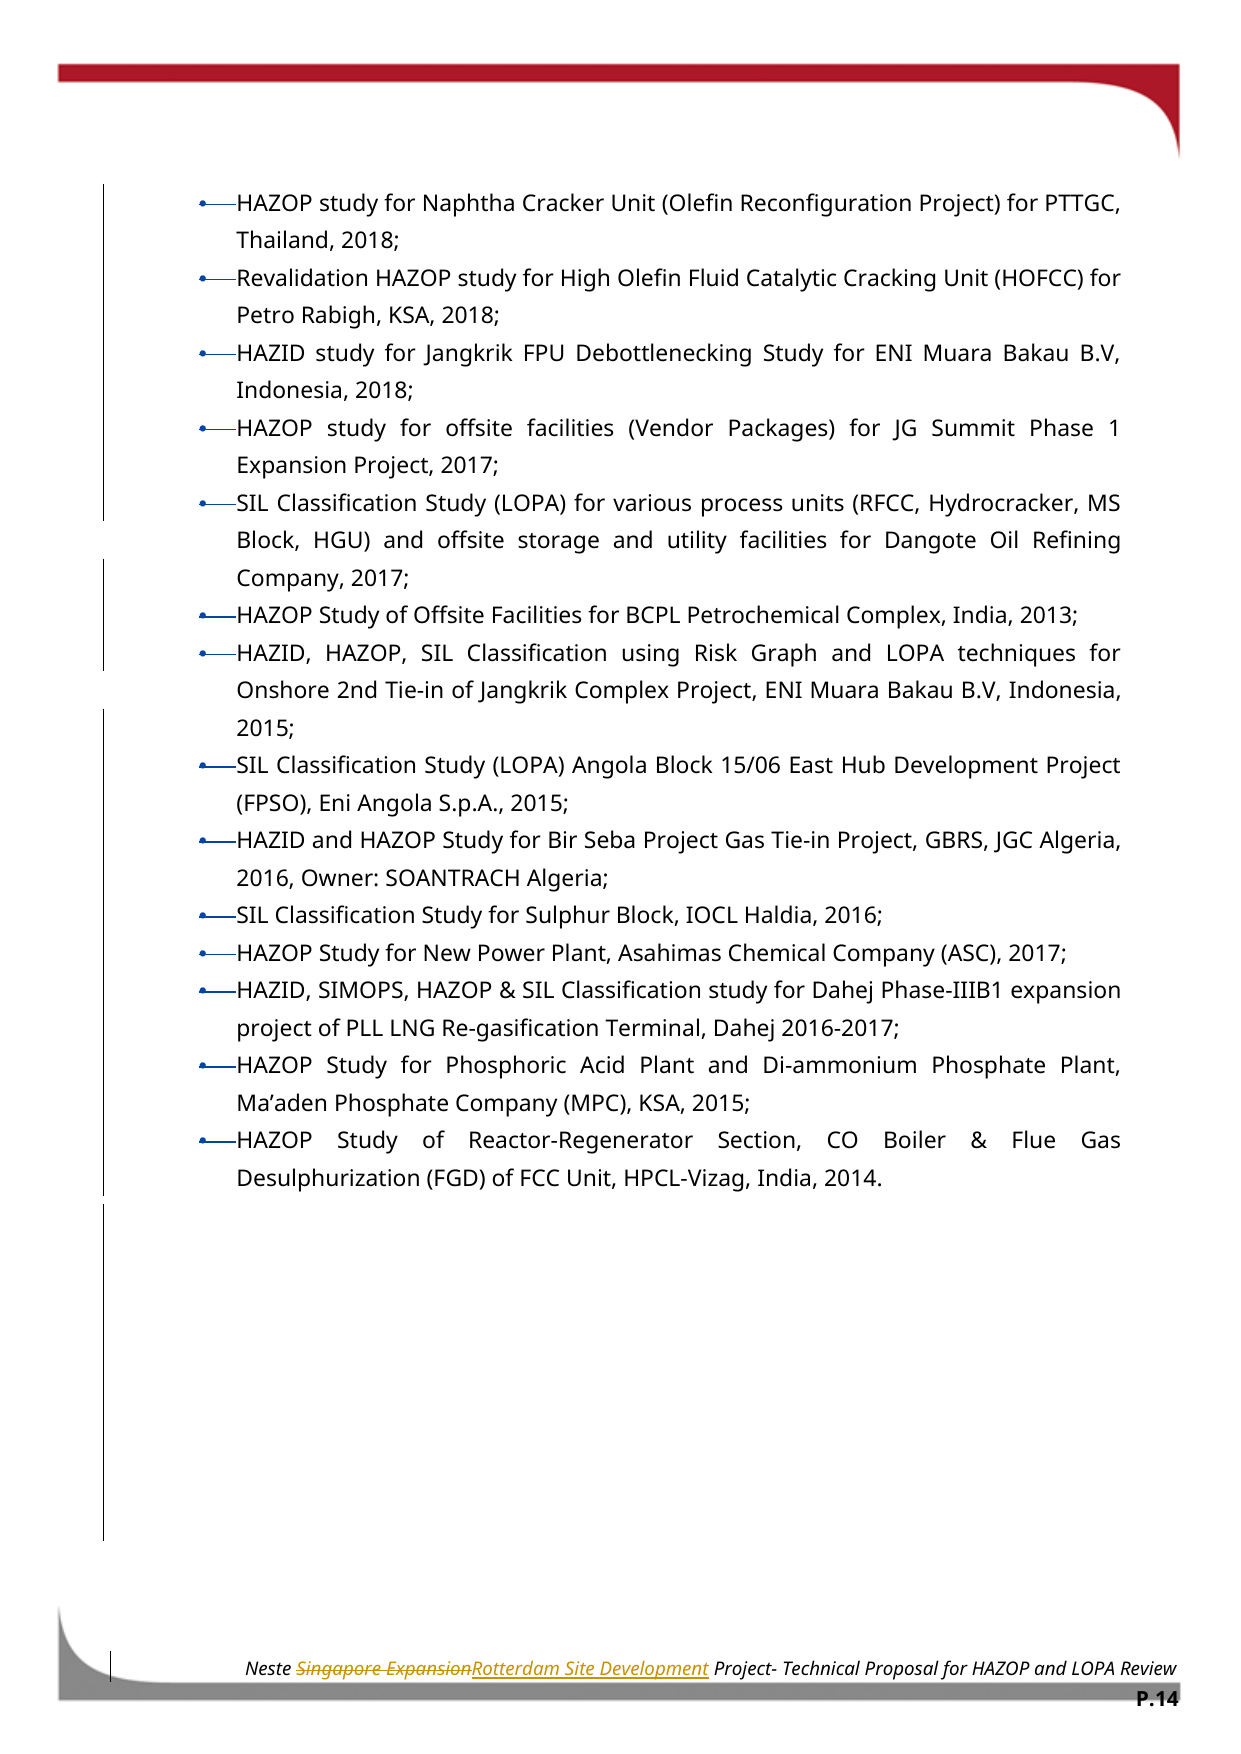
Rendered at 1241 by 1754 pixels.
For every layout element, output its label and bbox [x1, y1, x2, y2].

picture [0, 6, 1241, 185]
picture [0, 1564, 1240, 1754]
